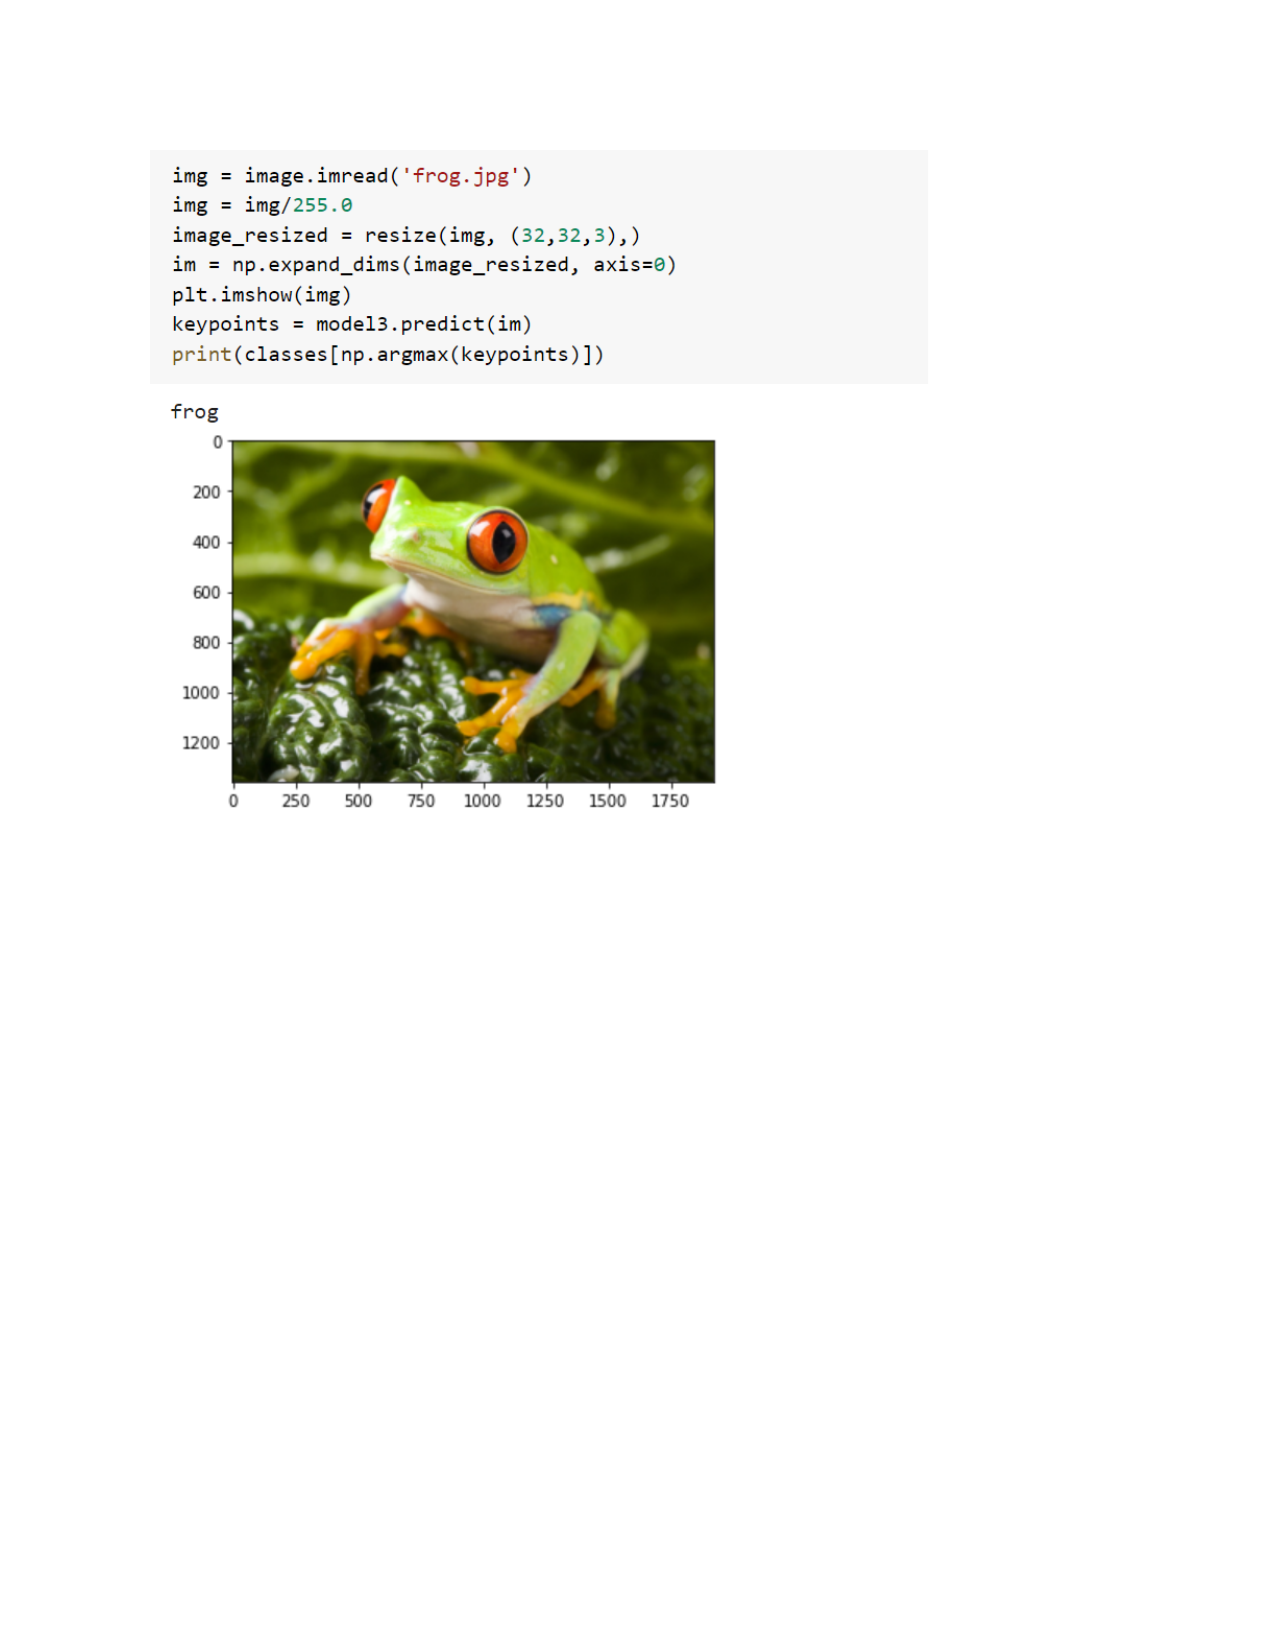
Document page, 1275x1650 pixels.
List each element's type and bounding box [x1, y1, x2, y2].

picture [150, 150, 929, 833]
